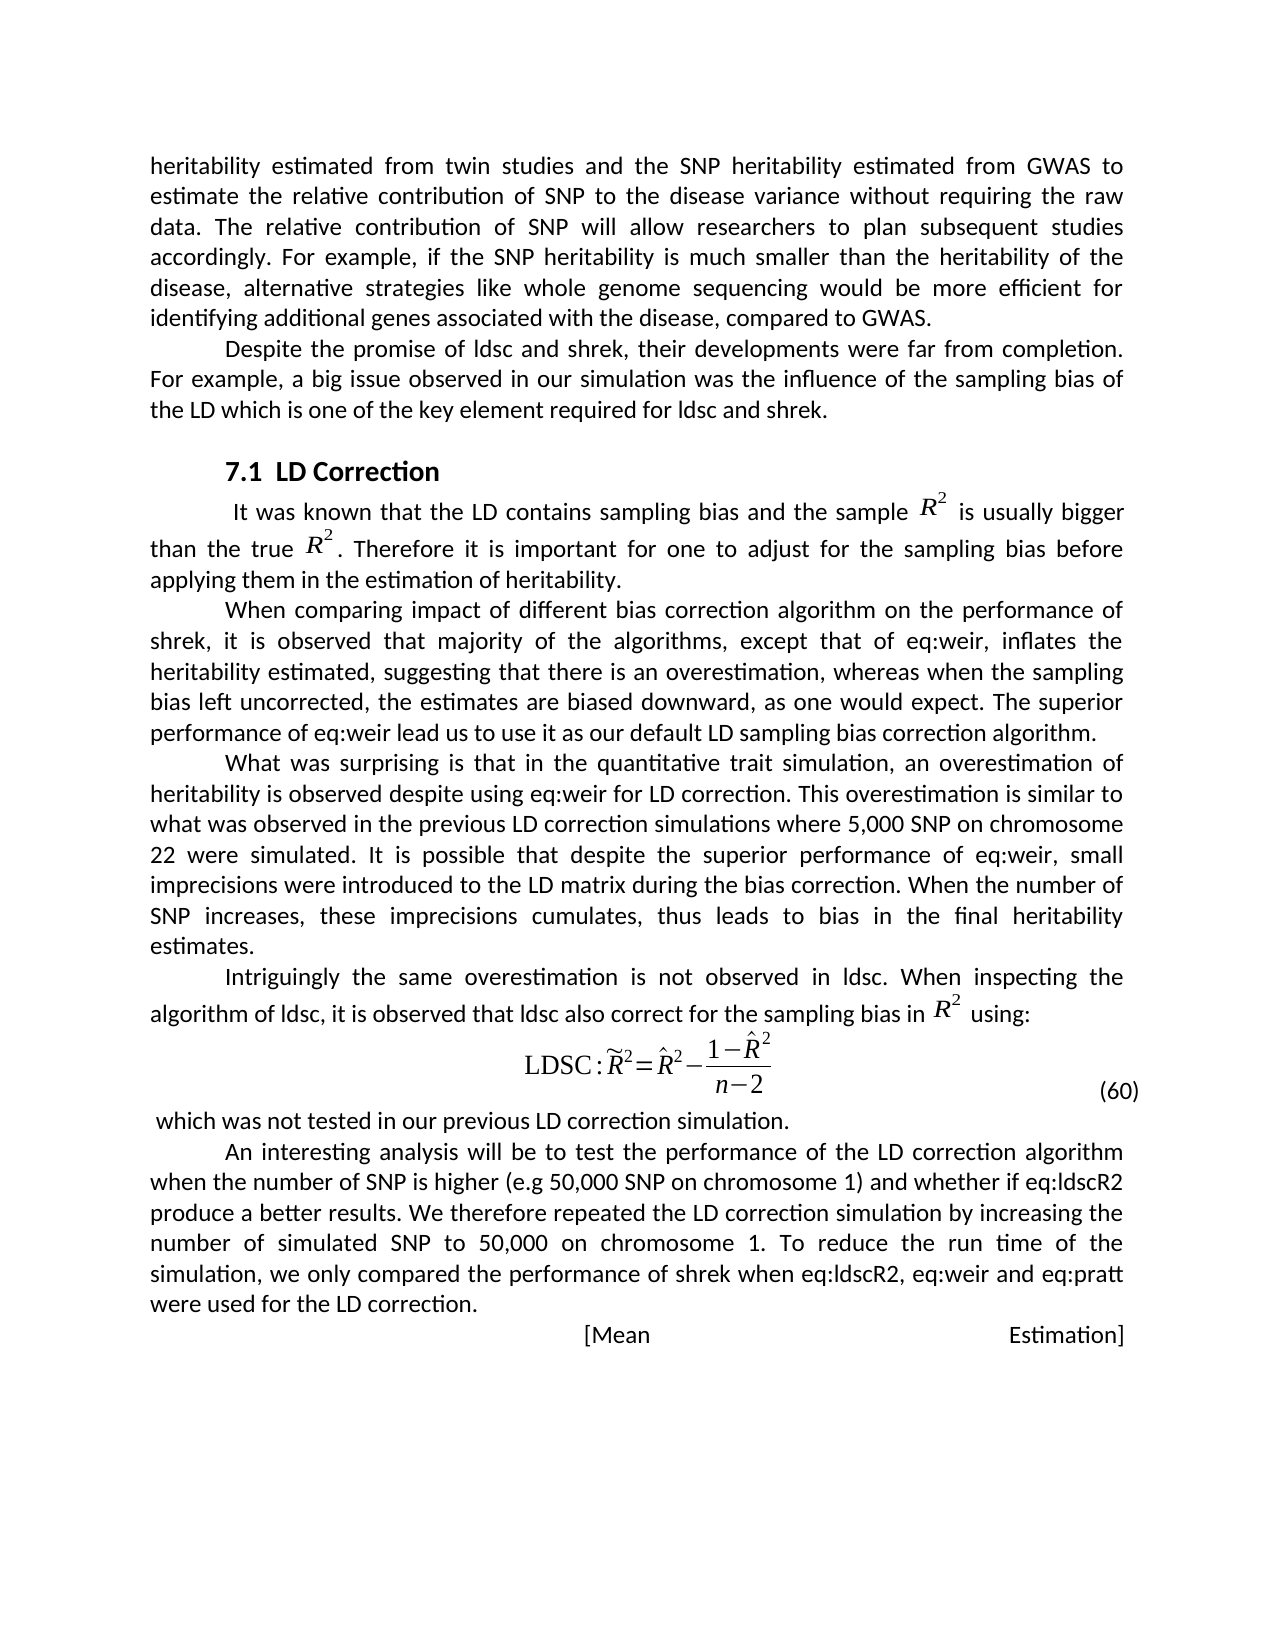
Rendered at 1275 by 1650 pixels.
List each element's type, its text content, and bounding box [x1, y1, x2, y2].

text Intriguingly the same overestimation is not observed in ldsc. When inspecting the algorithm of ldsc, it is observed that ldsc also correct for the sampling bias in using: [150, 961, 1125, 1029]
text (60) [150, 1029, 1125, 1105]
text Despite the promise of ldsc and shrek, their developments were far from completion. For example, a big issue observed in our simulation was the influence of the sampling bias of the LD which is one of the key element required for ldsc and shrek. [150, 333, 1125, 425]
text What was surprising is that in the quantitative trait simulation, an overestimation of heritability is observed despite using eq:weir for LD correction. This overestimation is similar to what was observed in the previous LD correction simulations where 5,000 SNP on chromosome 22 were simulated. It is possible that despite the superior performance of eq:weir, small imprecisions were introduced to the LD matrix during the bias correction. When the number of SNP increases, these imprecisions cumulates, thus leads to bias in the final heritability estimates. [150, 747, 1125, 961]
text which was not tested in our previous LD correction simulation. [150, 1105, 1125, 1136]
text When comparing impact of different bias correction algorithm on the performance of shrek, it is observed that majority of the algorithms, except that of eq:weir, inflates the heritability estimated, suggesting that there is an overestimation, whereas when the sampling bias left uncorrected, the estimates are biased downward, as one would expect. The superior performance of eq:weir lead us to use it as our default LD sampling bias correction algorithm. [150, 594, 1125, 747]
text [150, 150, 1125, 333]
text An interesting analysis will be to test the performance of the LD correction algorithm when the number of SNP is higher (e.g 50,000 SNP on chromosome 1) and whether if eq:ldscR2 produce a better results. We therefore repeated the LD correction simulation by increasing the number of simulated SNP to 50,000 on chromosome 1. To reduce the run time of the simulation, we only compared the performance of shrek when eq:ldscR2, eq:weir and eq:pratt were used for the LD correction. [150, 1136, 1125, 1319]
subtitle 7.1 LD Correction [150, 453, 1125, 489]
text [Mean Estimation] [Empirical Variance] [150, 1319, 1125, 1349]
text It was known that the LD contains sampling bias and the sample is usually bigger than the true . Therefore it is important for one to adjust for the sampling bias before applying them in the estimation of heritability. [150, 489, 1125, 594]
